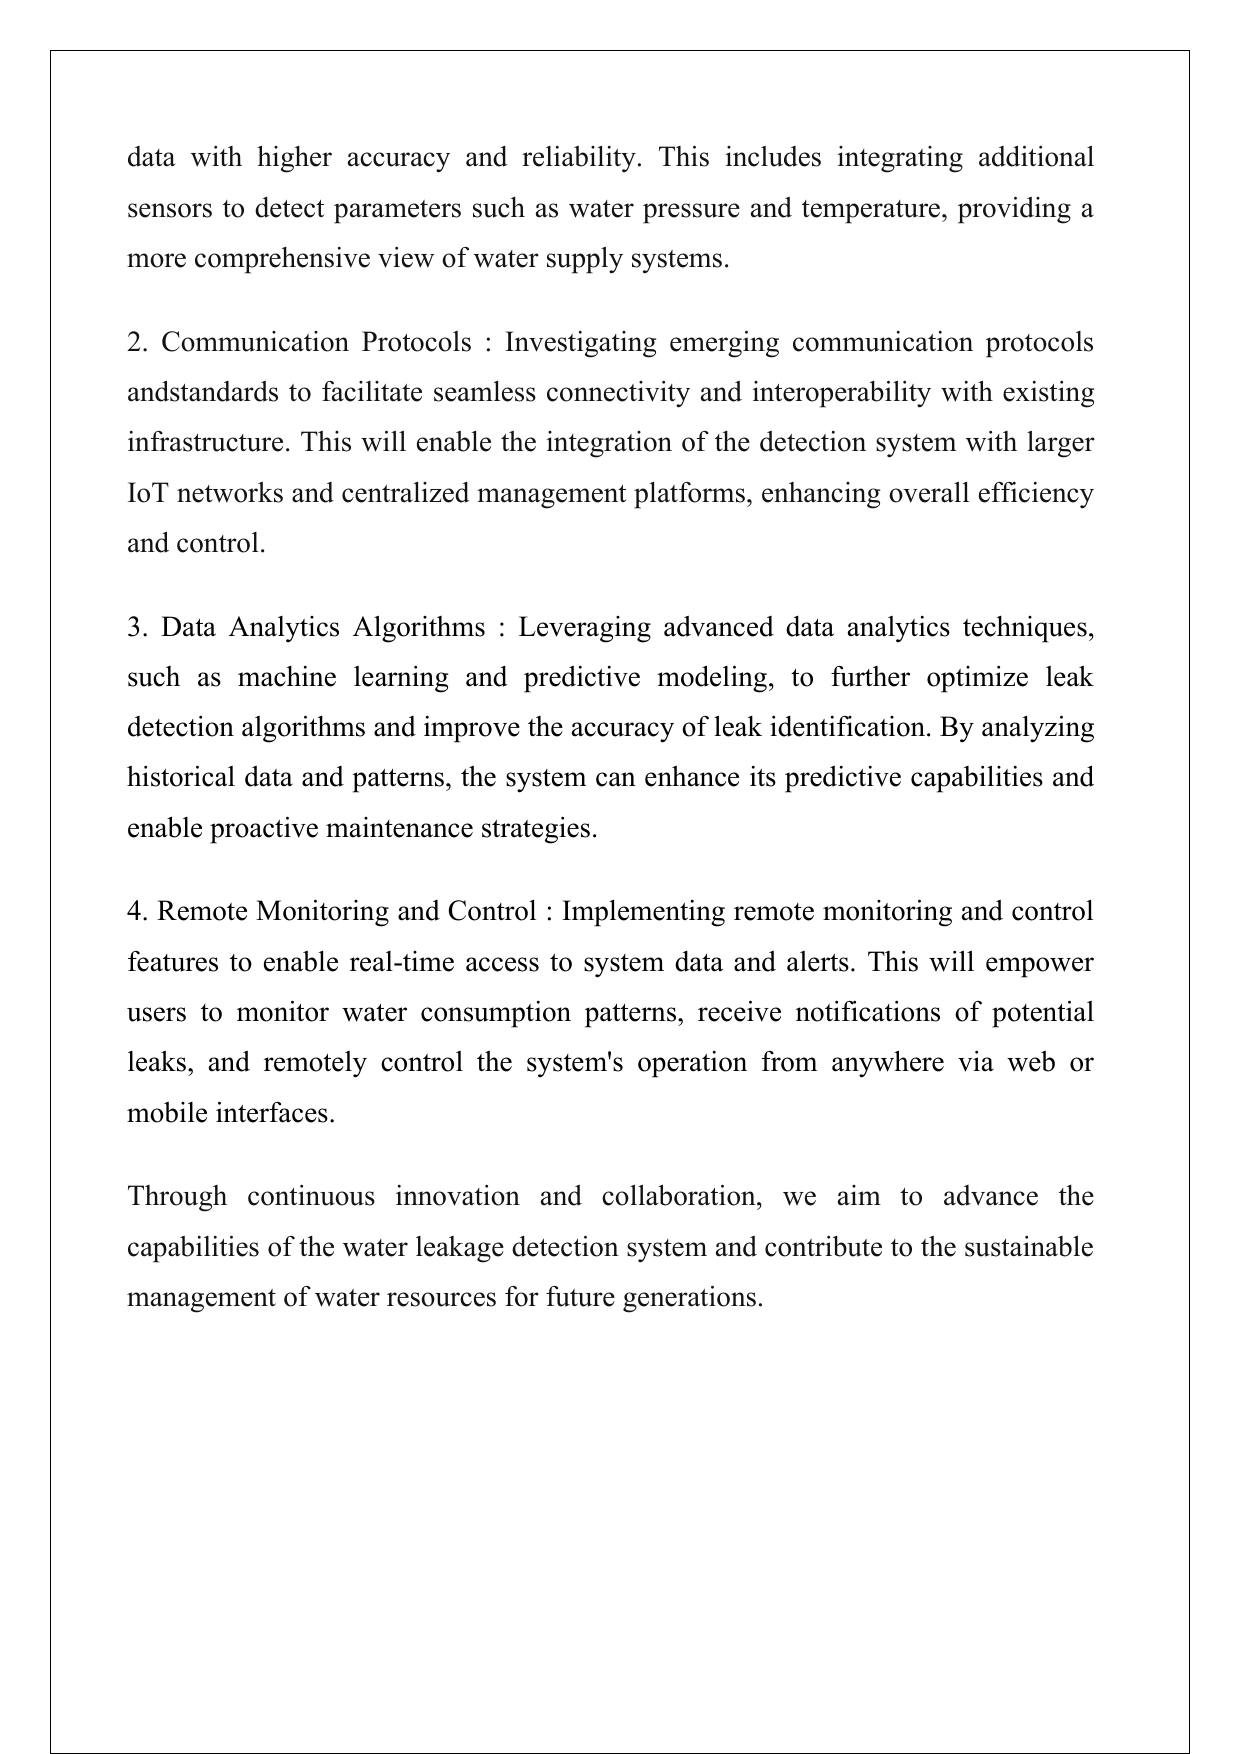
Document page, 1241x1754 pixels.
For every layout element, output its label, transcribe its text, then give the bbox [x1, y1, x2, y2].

list 3. Data Analytics Algorithms : Leveraging advanced data analytics techniques, such as machine learning and predictive modeling, to further optimize leak detection algorithms and improve the accuracy of leak identification. By analyzing historical data and patterns, the system can enhance its predictive capabilities and enable proactive maintenance strategies. [127, 609, 1095, 843]
list 2. Communication Protocols : Investigating emerging communication protocols andstandards to facilitate seamless connectivity and interoperability with existing infrastructure. This will enable the integration of the detection system with larger IoT networks and centralized management platforms, enhancing overall efficiency and control. [127, 324, 1095, 558]
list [127, 139, 1095, 274]
list Through continuous innovation and collaboration, we aim to advance the capabilities of the water leakage detection system and contribute to the sustainable management of water resources for future generations. [127, 1178, 1095, 1313]
list 4. Remote Monitoring and Control : Implementing remote monitoring and control features to enable real-time access to system data and alerts. This will empower users to monitor water consumption patterns, receive notifications of potential leaks, and remotely control the system's operation from anywhere via web or mobile interfaces. [127, 893, 1095, 1128]
